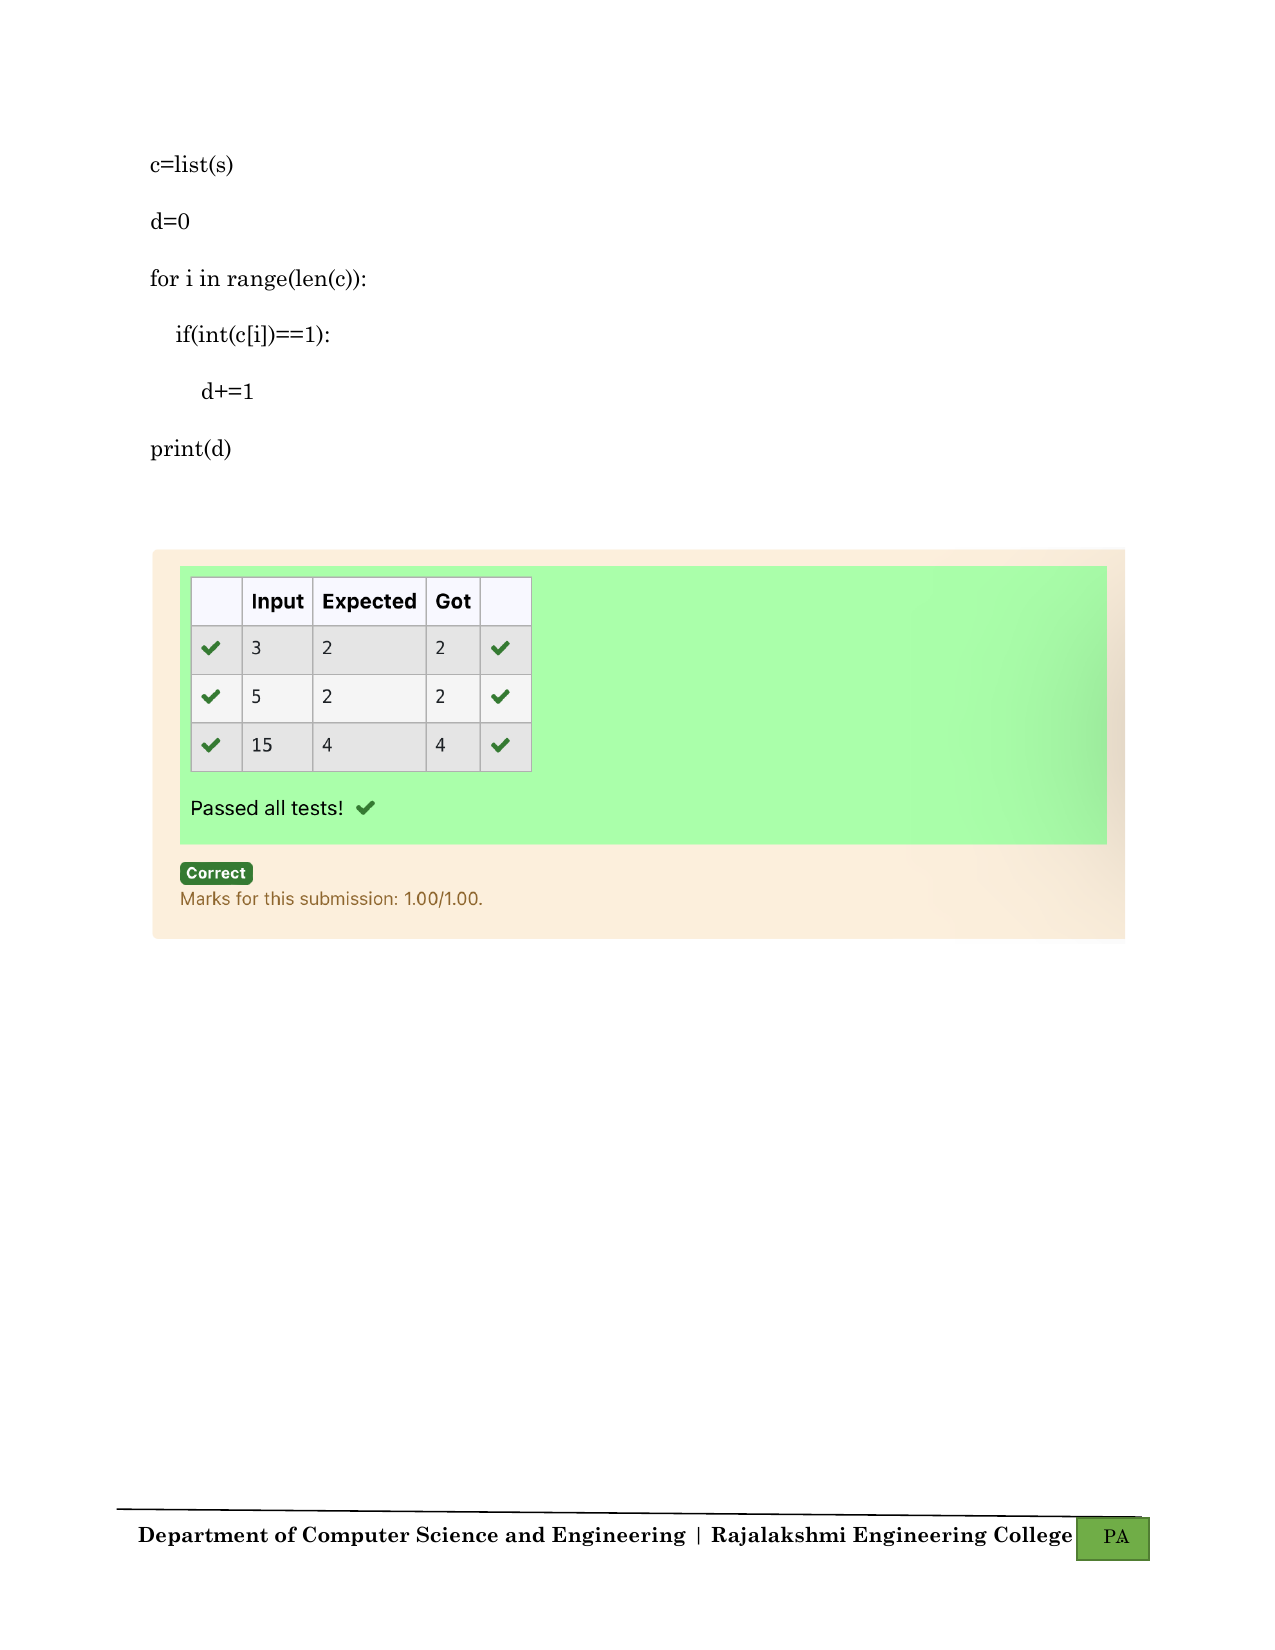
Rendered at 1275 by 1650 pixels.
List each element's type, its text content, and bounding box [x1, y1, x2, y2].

text if(int(c[i])==1): [150, 320, 1125, 348]
text c=list(s) [150, 150, 1125, 178]
picture [150, 547, 1125, 944]
text d+=1 [150, 377, 1125, 405]
text d=0 [150, 207, 1125, 234]
text for i in range(len(c)): [150, 263, 1125, 291]
text print(d) [150, 434, 1125, 461]
